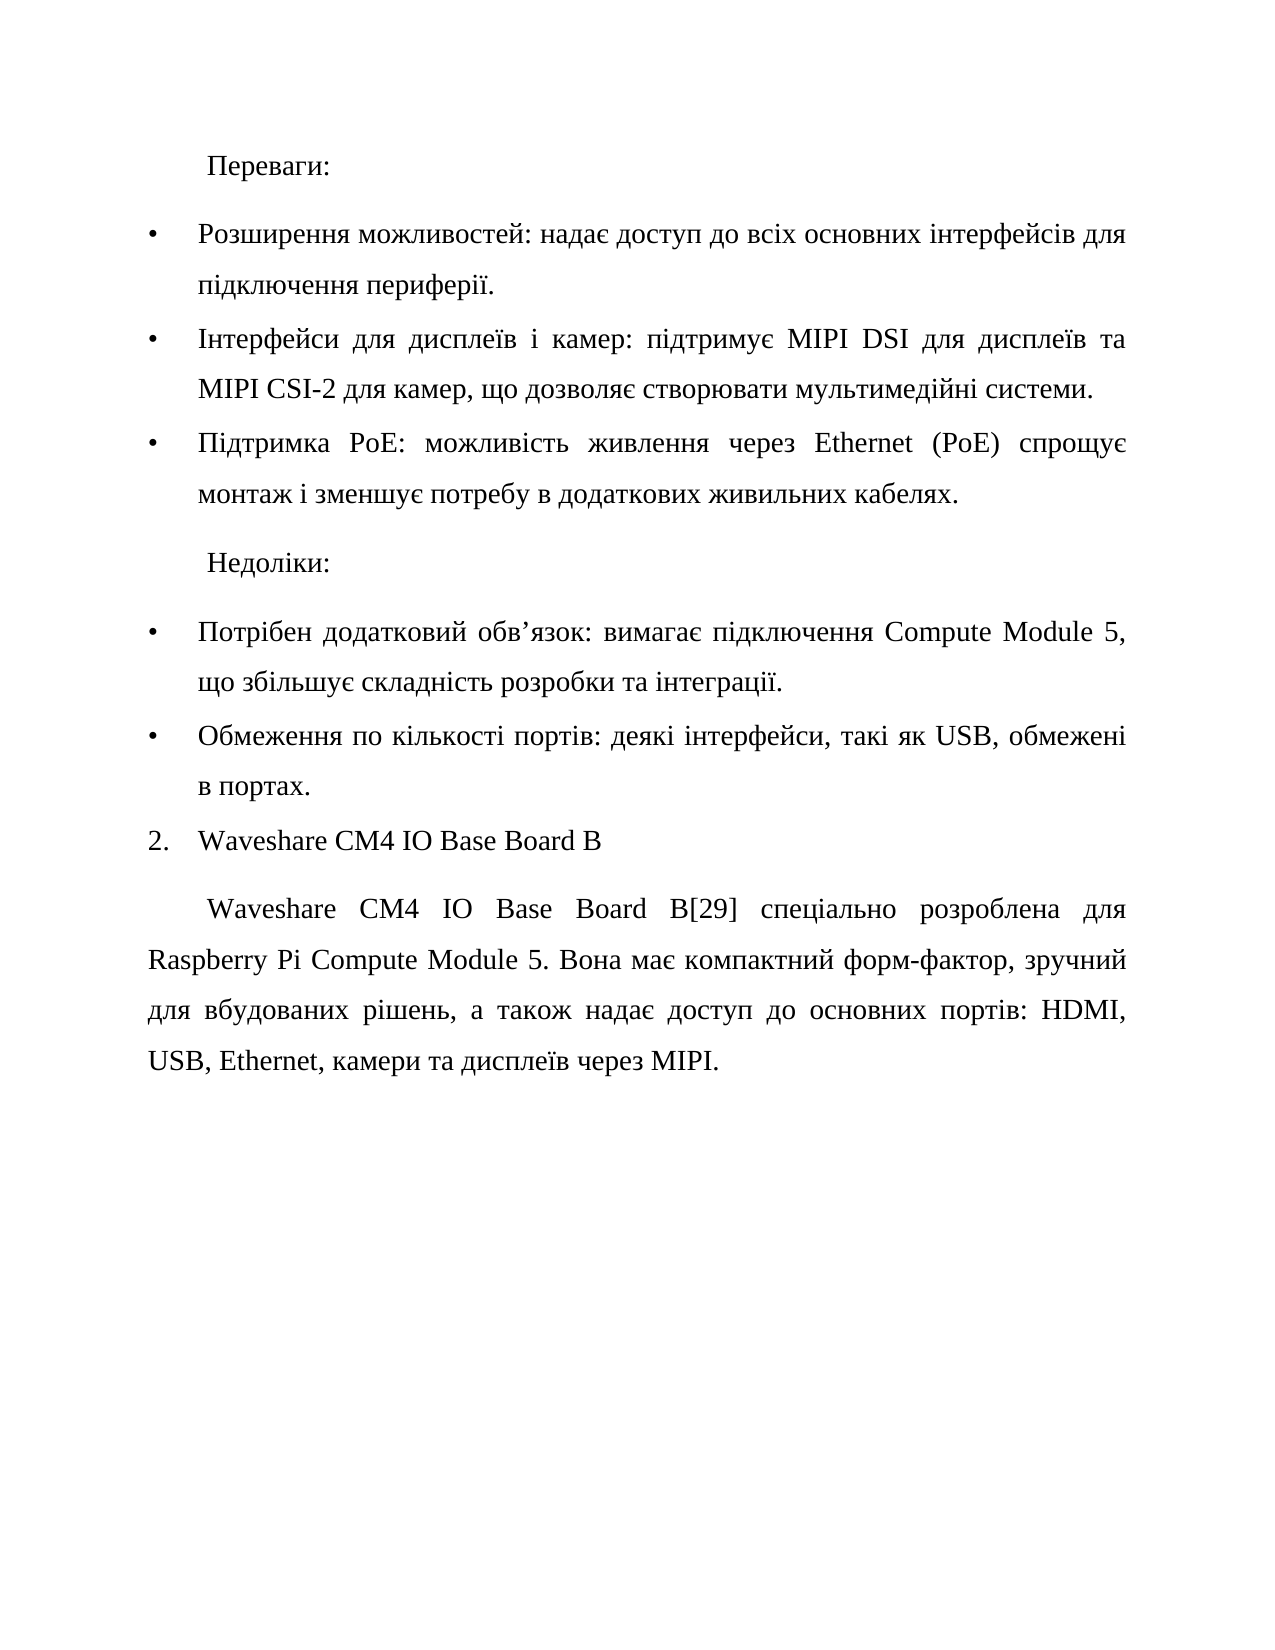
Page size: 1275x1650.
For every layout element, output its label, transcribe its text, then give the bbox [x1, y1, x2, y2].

list Waveshare CM4 IO Base Board B [148, 823, 1127, 856]
list Розширення можливостей: надає доступ до всіх основних інтерфейсів для підключення периферії. [148, 217, 1127, 301]
text Недоліки: [148, 545, 1127, 578]
text Waveshare CM4 IO Base Board B[29] спеціально розроблена для Raspberry Pi Compute Module 5. Вона має компактний форм-фактор, зручний для вбудованих рішень, а також надає доступ до основних портів: HDMI, USB, Ethernet, камери та дисплеїв через MIPI. [148, 892, 1127, 1076]
list Інтерфейси для дисплеїв і камер: підтримує MIPI DSI для дисплеїв та MIPI CSI-2 для камер, що дозволяє створювати мультимедійні системи. [148, 321, 1127, 405]
list Потрібен додатковий обв’язок: вимагає підключення Compute Module 5, що збільшує складність розробки та інтеграції. [148, 614, 1127, 698]
text Переваги: [148, 148, 1127, 181]
list Підтримка PoE: можливість живлення через Ethernet (PoE) спрощує монтаж і зменшує потребу в додаткових живильних кабелях. [148, 425, 1127, 509]
list Обмеження по кількості портів: деякі інтерфейси, такі як USB, обмежені в портах. [148, 718, 1127, 802]
